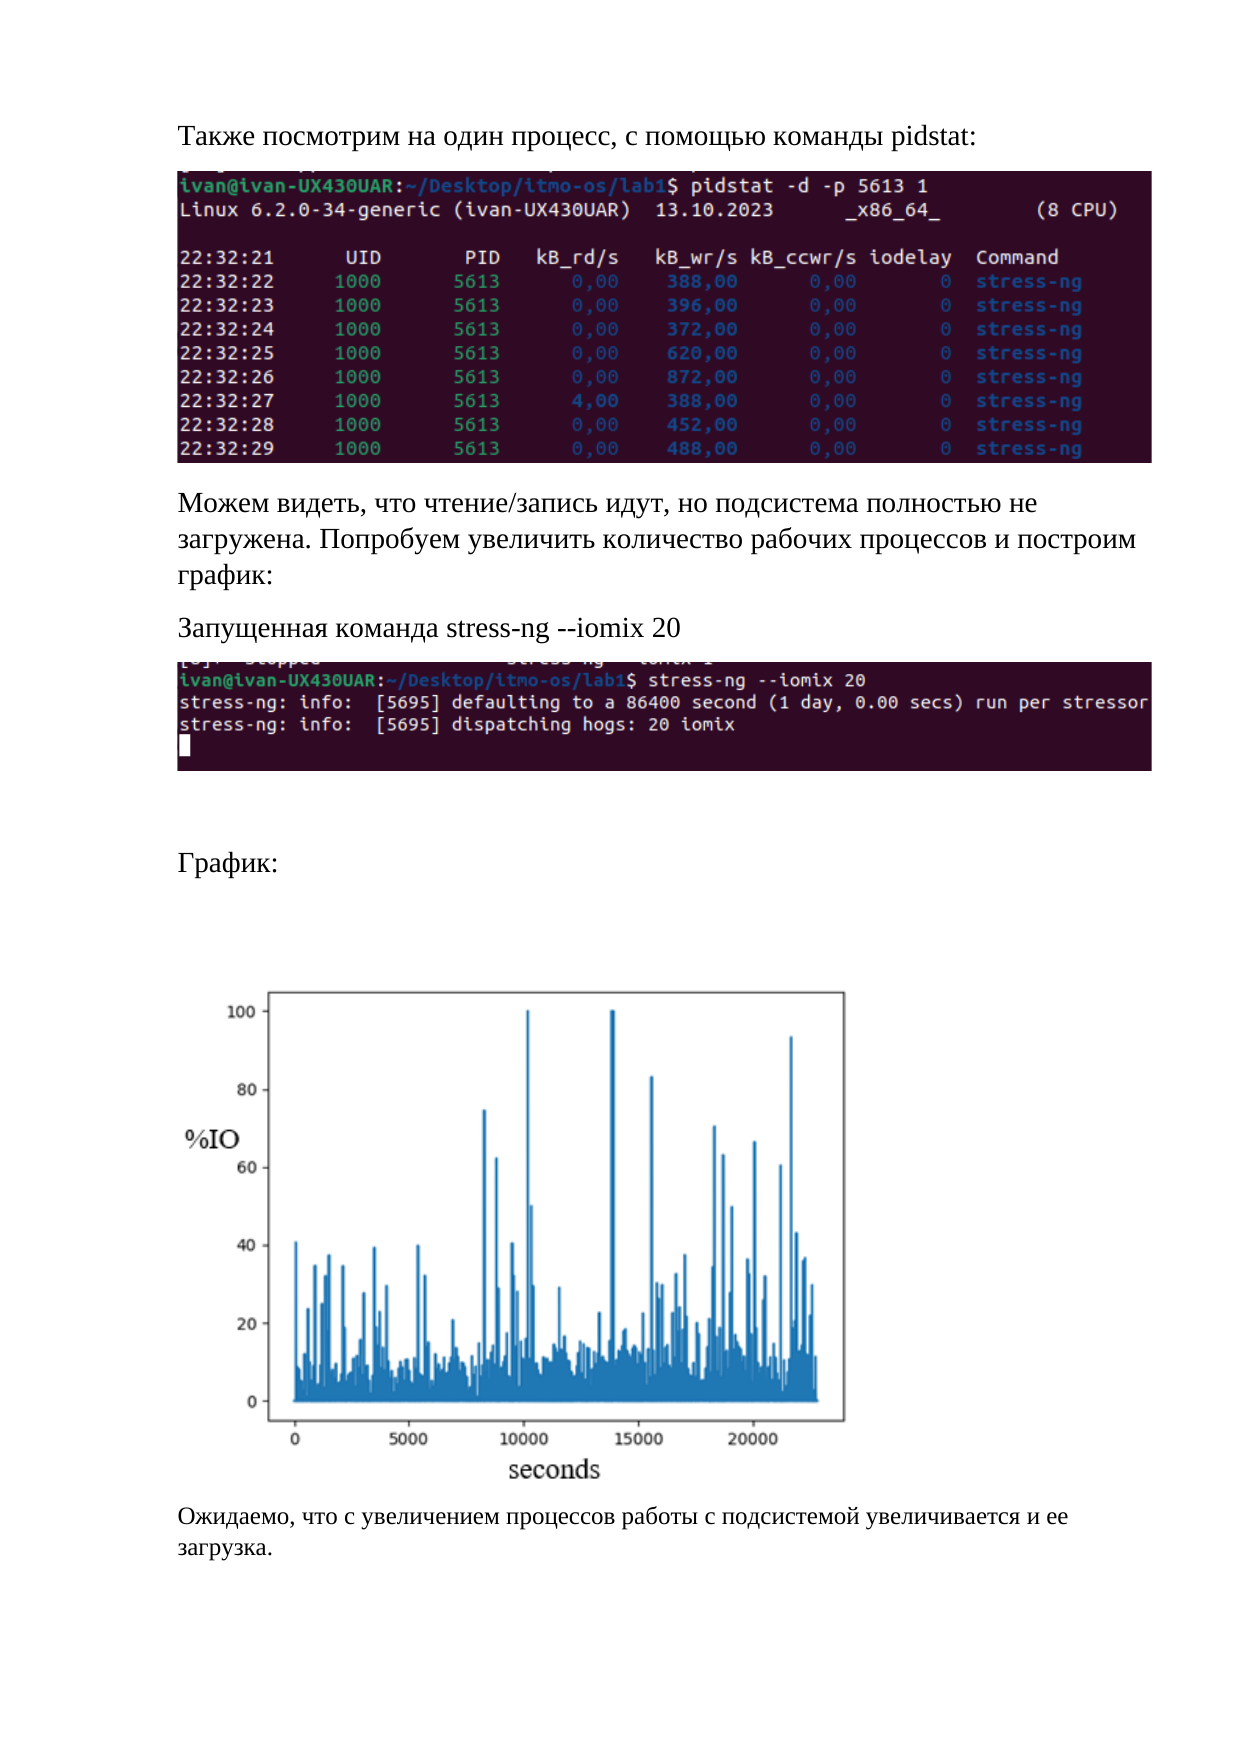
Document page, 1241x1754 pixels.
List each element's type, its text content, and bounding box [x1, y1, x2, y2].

text Можем видеть, что чтение/запись идут, но подсистема полностью не загружена. Попробуем увеличить количество рабочих процессов и построим график: [177, 463, 1152, 591]
text Ожидаемо, что с увеличением процессов работы с подсистемой увеличивается и ее загрузка. [177, 1501, 1152, 1561]
text Также посмотрим на один процесс, с помощью команды pidstat: [177, 118, 1152, 152]
picture [177, 950, 893, 1482]
picture [177, 662, 1152, 771]
picture [177, 171, 1152, 463]
text График: [177, 845, 1152, 879]
text Запущенная команда stress-ng --iomix 20 [177, 610, 1152, 643]
